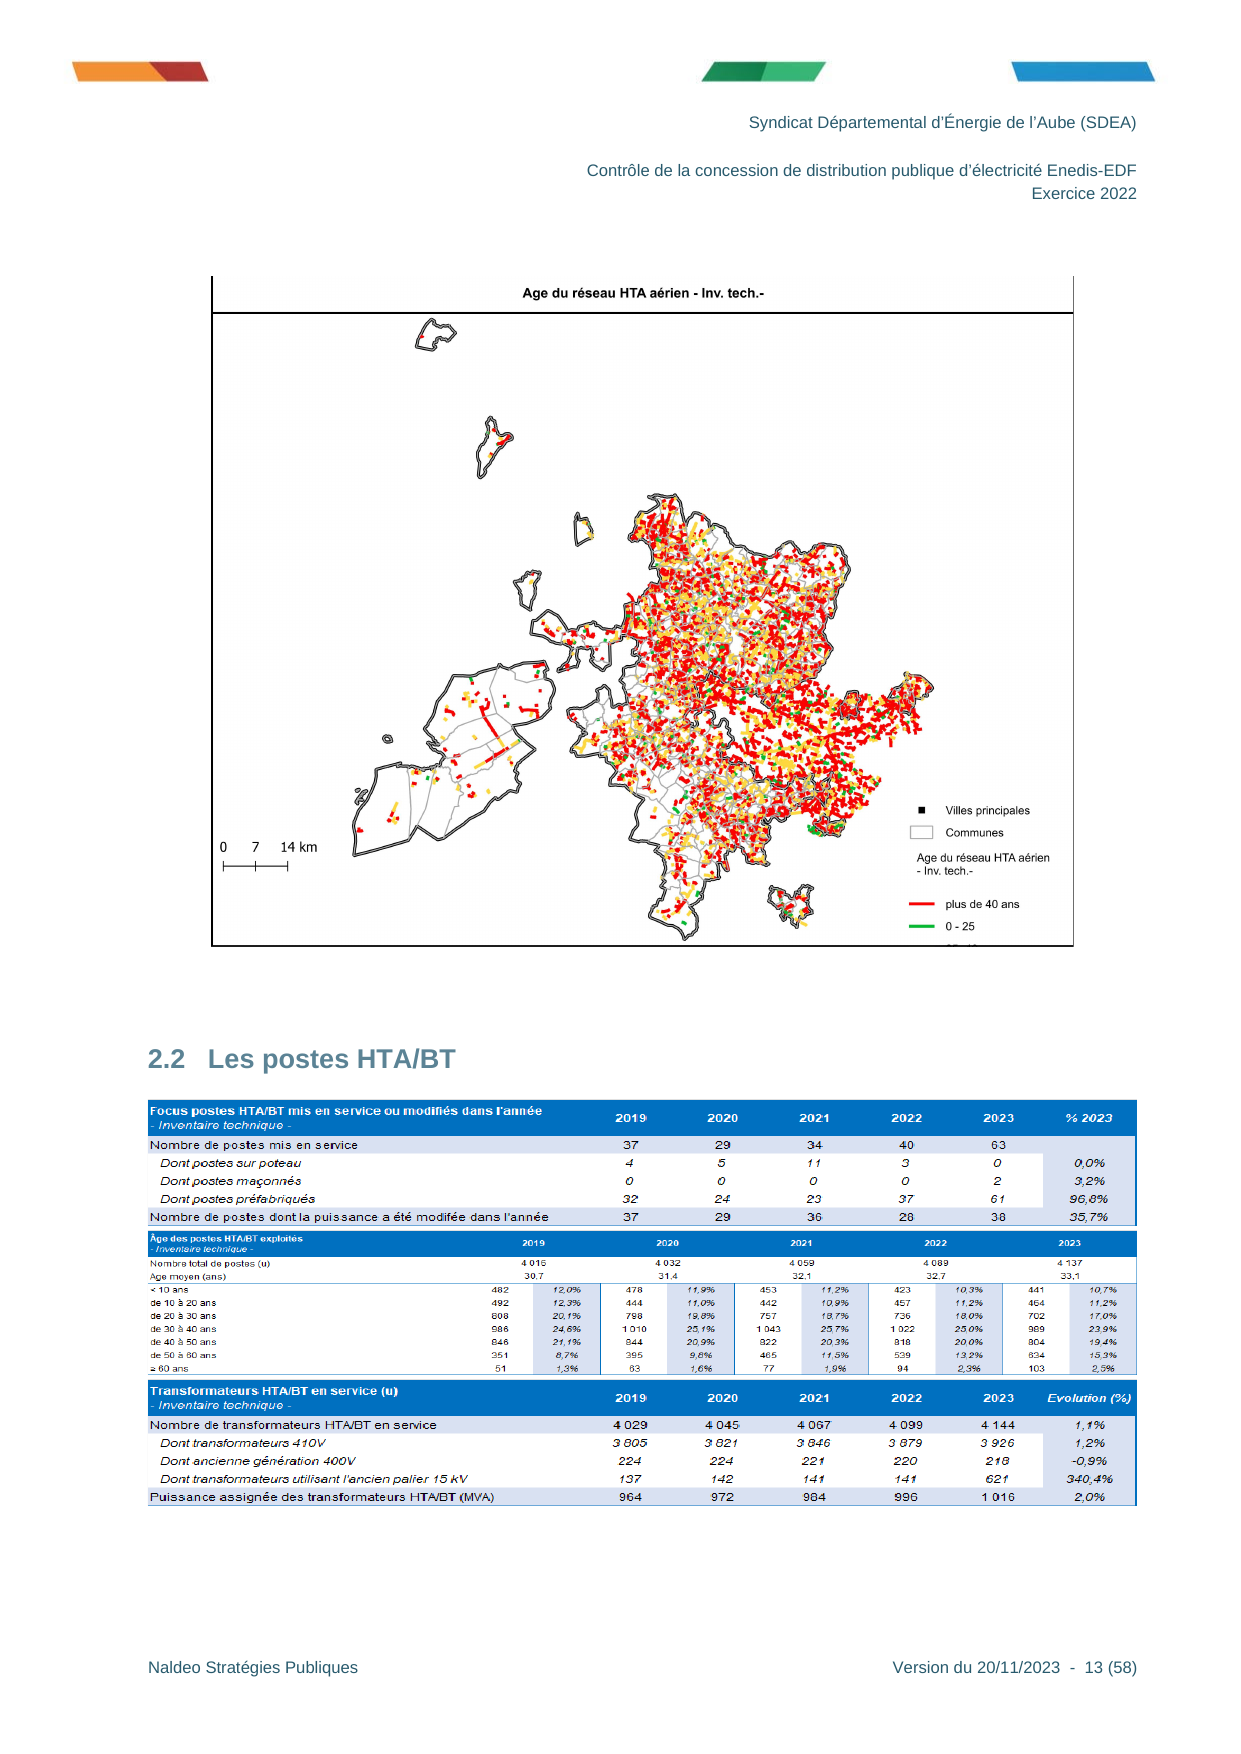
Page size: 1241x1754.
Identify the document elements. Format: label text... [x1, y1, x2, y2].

picture [147, 1379, 1137, 1506]
picture [16, 59, 1241, 84]
subtitle Les postes HTA/BT [148, 1043, 1137, 1074]
picture [211, 276, 1074, 947]
picture [147, 1099, 1137, 1226]
picture [147, 1230, 1137, 1375]
